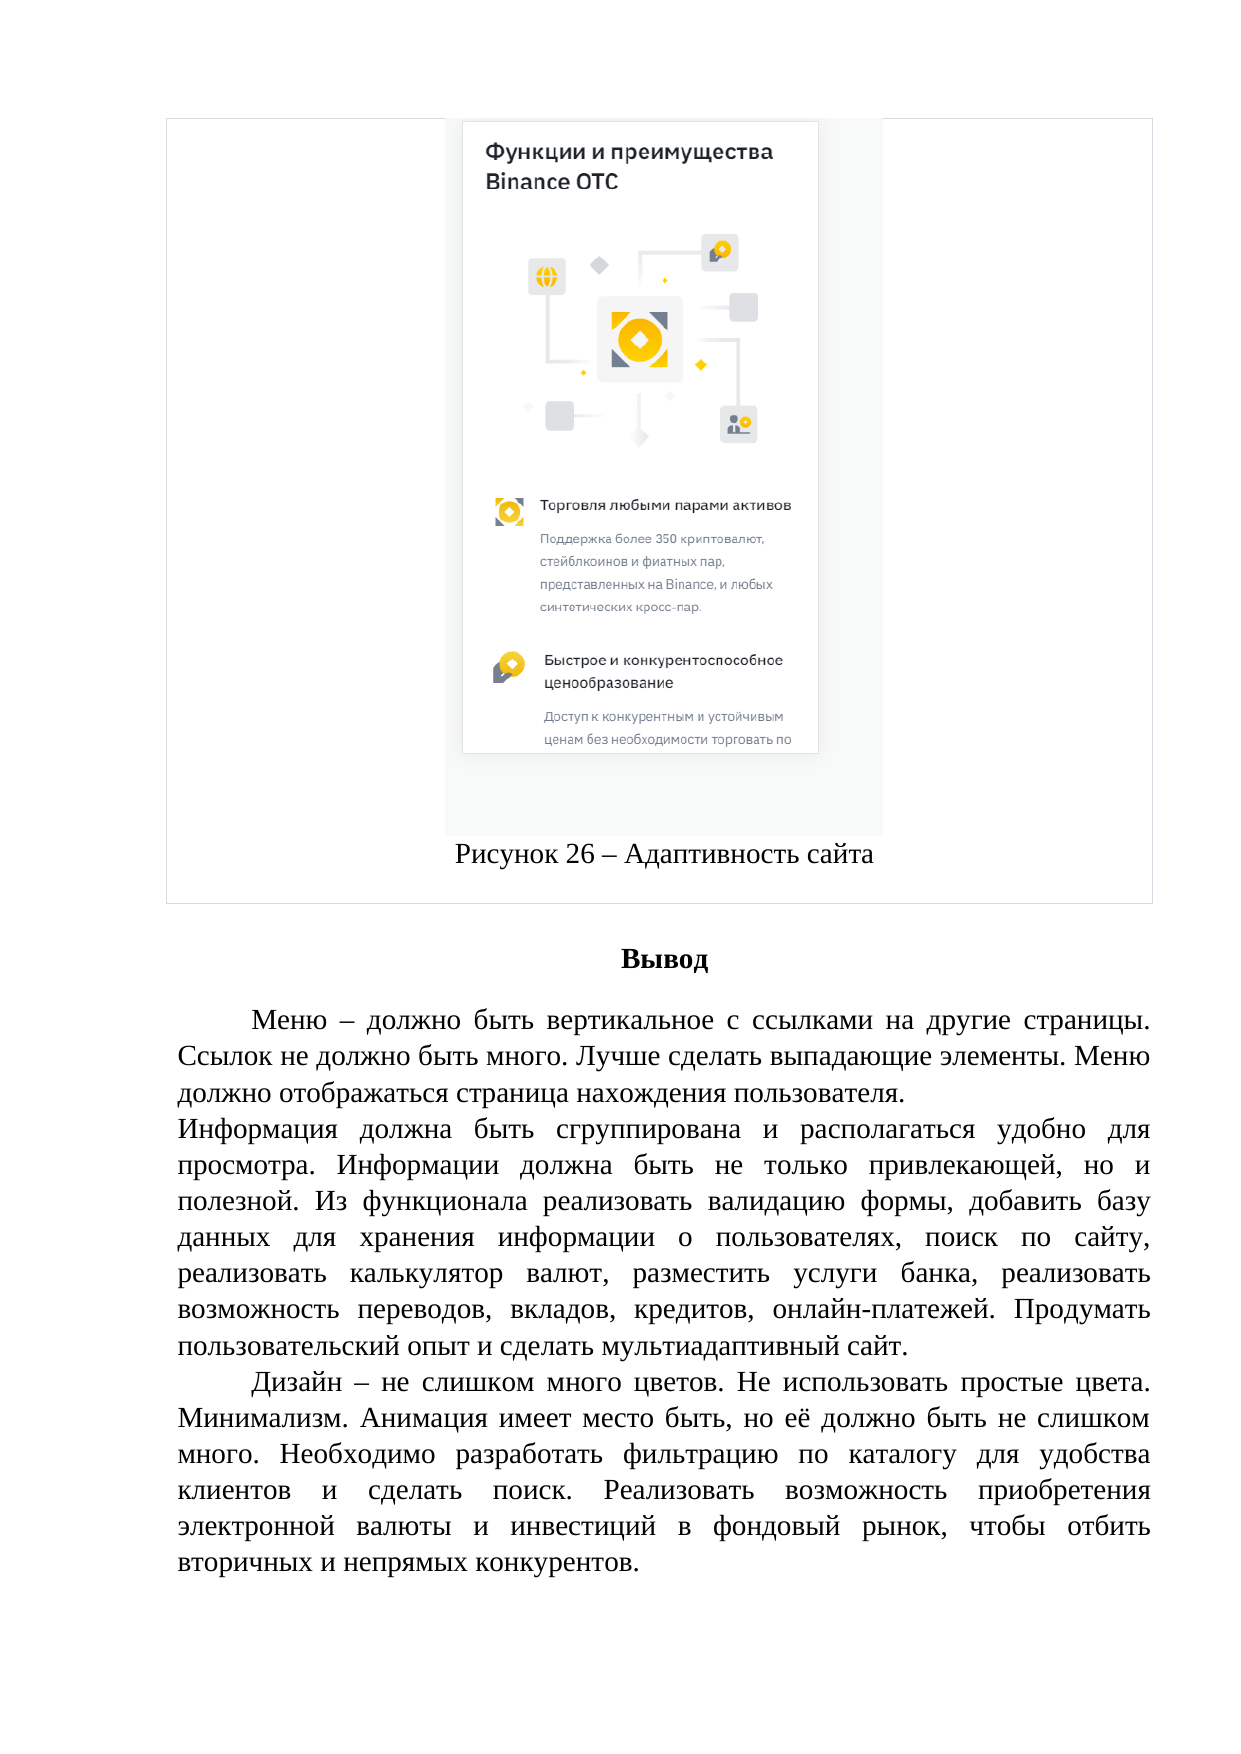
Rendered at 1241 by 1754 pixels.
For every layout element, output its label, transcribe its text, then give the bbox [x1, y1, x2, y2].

text Рисунок 26 – Адаптивность сайта [177, 836, 1152, 869]
text Дизайн – не слишком много цветов. Не использовать простые цвета. Минимализм. Анимация имеет место быть, но её должно быть не слишком много. Необходимо разработать фильтрацию по каталогу для удобства клиентов и сделать поиск. Реализовать возможность приобретения электронной валюты и инвестиций в фондовый рынок, чтобы отбить вторичных и непрямых конкурентов. [177, 1364, 1152, 1578]
text Информация должна быть сгруппирована и располагаться удобно для просмотра. Информации должна быть не только привлекающей, но и полезной. Из функционала реализовать валидацию формы, добавить базу данных для хранения информации о пользователях, поиск по сайту, реализовать калькулятор валют, разместить услуги банка, реализовать возможность переводов, вкладов, кредитов, онлайн-платежей. Продумать пользовательский опыт и сделать мультиадаптивный сайт. [177, 1111, 1152, 1361]
picture [445, 118, 883, 836]
text Меню – должно быть вертикальное с ссылками на другие страницы. Ссылок не должно быть много. Лучше сделать выпадающие элементы. Меню должно отображаться страница нахождения пользователя. [177, 1002, 1152, 1108]
text Вывод [177, 941, 1152, 975]
